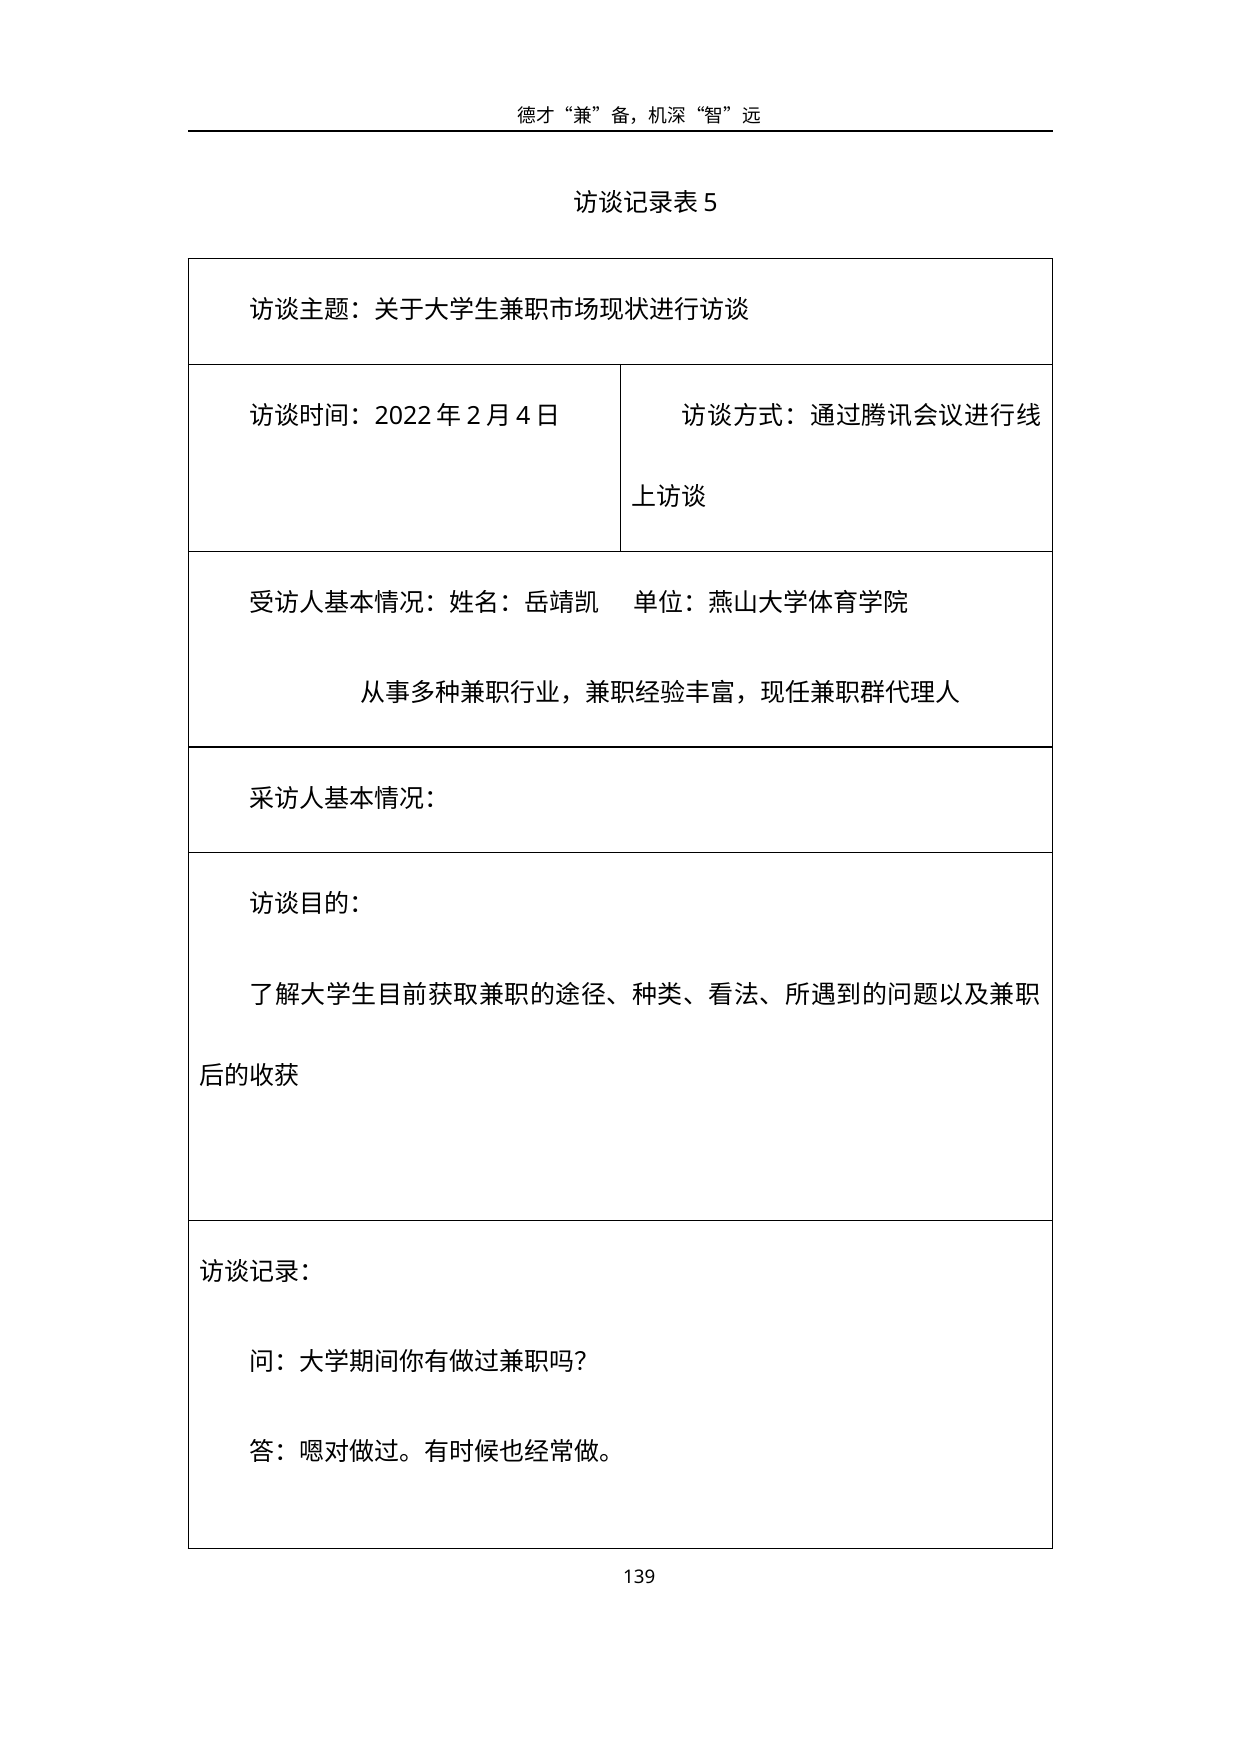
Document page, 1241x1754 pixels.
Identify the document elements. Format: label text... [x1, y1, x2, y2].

text 访谈记录表5 [187, 168, 1053, 233]
table_cell 采访人基本情况： [189, 748, 1052, 852]
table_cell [189, 1221, 1052, 1548]
table_cell 访谈方式：通过腾讯会议进行线上访谈 [621, 365, 1052, 551]
table_cell 访谈时间：2022年2月4日 [189, 365, 620, 551]
table_cell 访谈目的： 了解大学生目前获取兼职的途径、种类、看法、所遇到的问题以及兼职后的收获 [189, 853, 1052, 1219]
table_cell 受访人基本情况：姓名：岳靖凯 单位：燕山大学体育学院 从事多种兼职行业，兼职经验丰富，现任兼职群代理人 [189, 552, 1052, 746]
table_header 访谈主题：关于大学生兼职市场现状进行访谈 [189, 259, 1052, 364]
